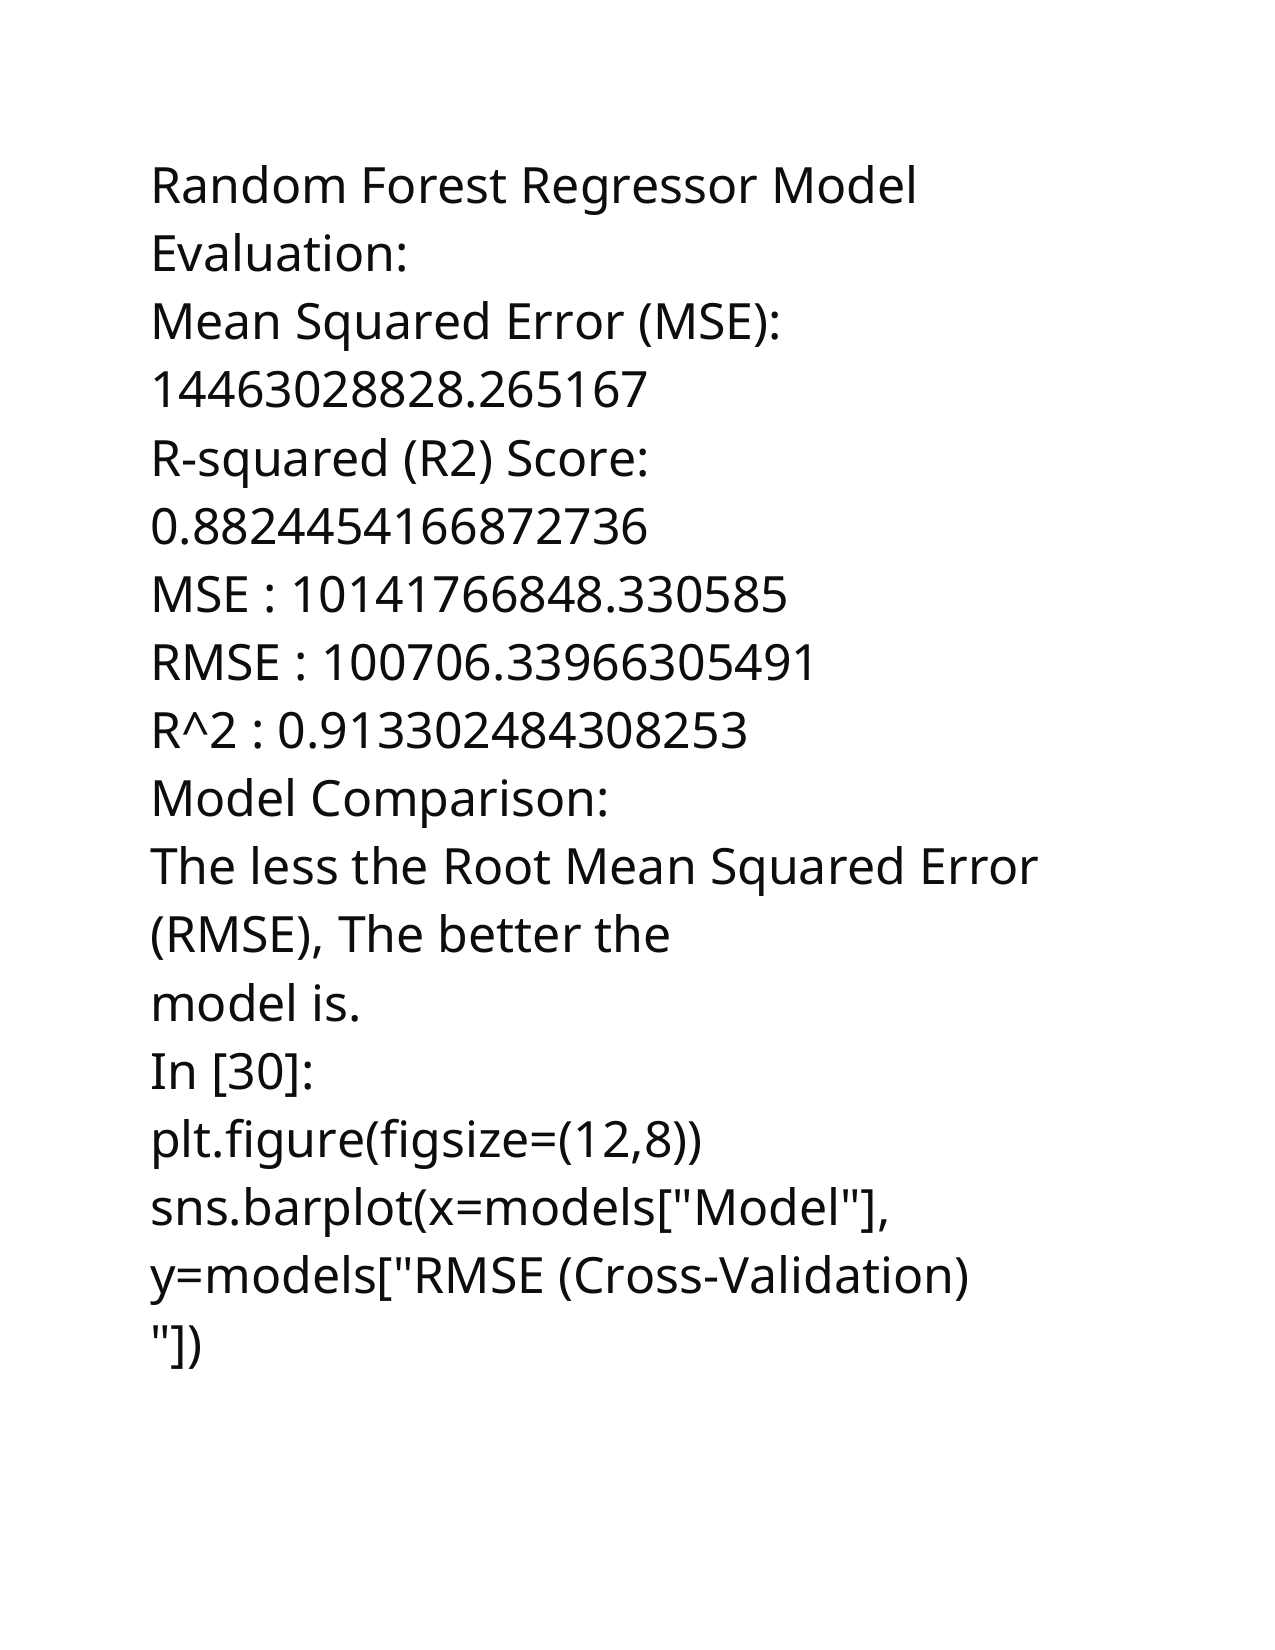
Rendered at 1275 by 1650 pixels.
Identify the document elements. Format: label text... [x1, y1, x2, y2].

text R-squared (R2) Score: 0.8824454166872736 [150, 422, 1125, 559]
text MSE : 10141766848.330585 [150, 559, 1125, 627]
text The less the Root Mean Squared Error (RMSE), The better the [150, 831, 1125, 967]
text RMSE : 100706.33966305491 [150, 627, 1125, 695]
text Mean Squared Error (MSE): 14463028828.265167 [150, 286, 1125, 422]
text R^2 : 0.913302484308253 [150, 695, 1125, 763]
text model is. [150, 967, 1125, 1036]
text Random Forest Regressor Model Evaluation: [150, 150, 1125, 286]
text sns.barplot(x=models["Model"], y=models["RMSE (Cross-Validation) [150, 1172, 1125, 1308]
text Model Comparison: [150, 763, 1125, 831]
text In [30]: [150, 1036, 1125, 1104]
text plt.figure(figsize=(12,8)) [150, 1104, 1125, 1172]
text "]) [150, 1308, 1125, 1376]
